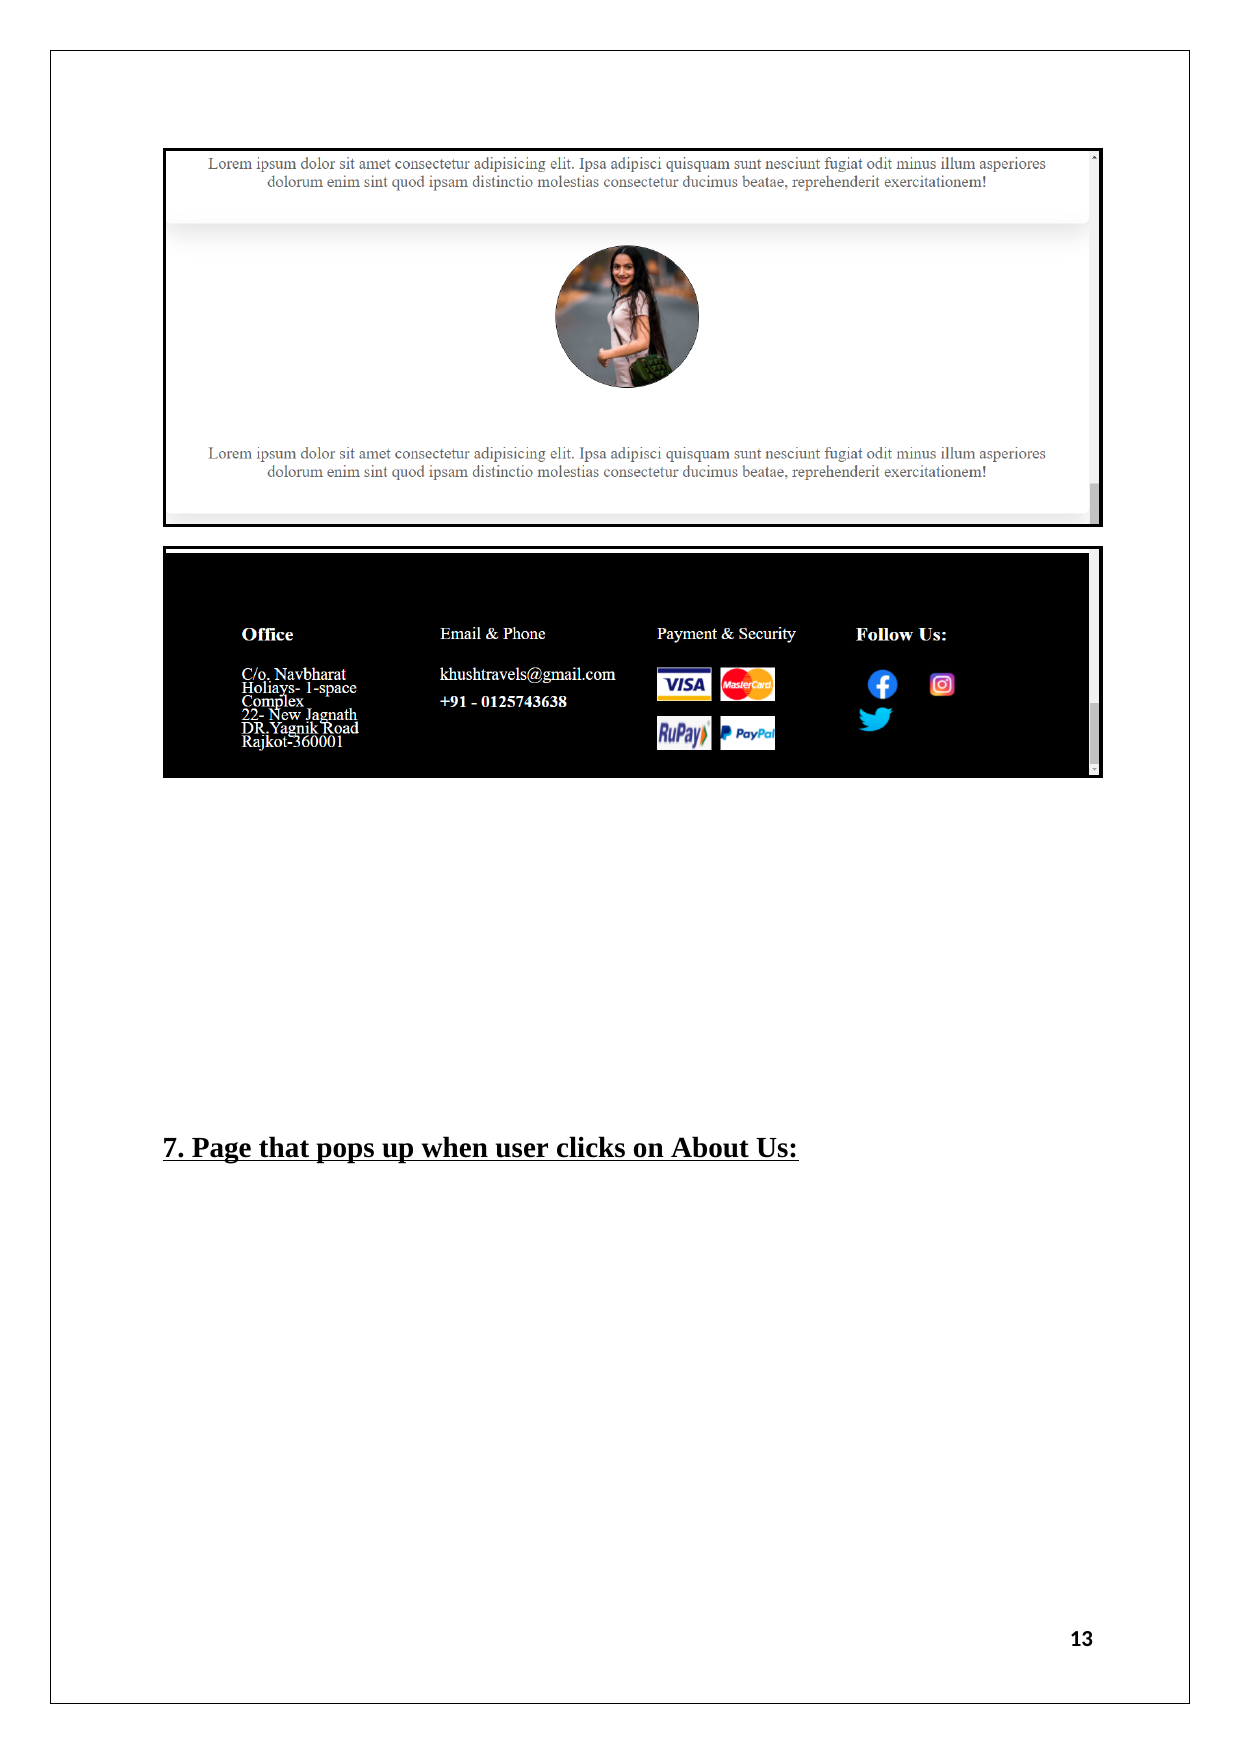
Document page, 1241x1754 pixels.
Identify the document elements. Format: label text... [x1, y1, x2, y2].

text 7. Page that pops up when user clicks on About Us: [162, 1131, 1156, 1164]
picture [166, 151, 1099, 524]
picture [166, 549, 1099, 775]
